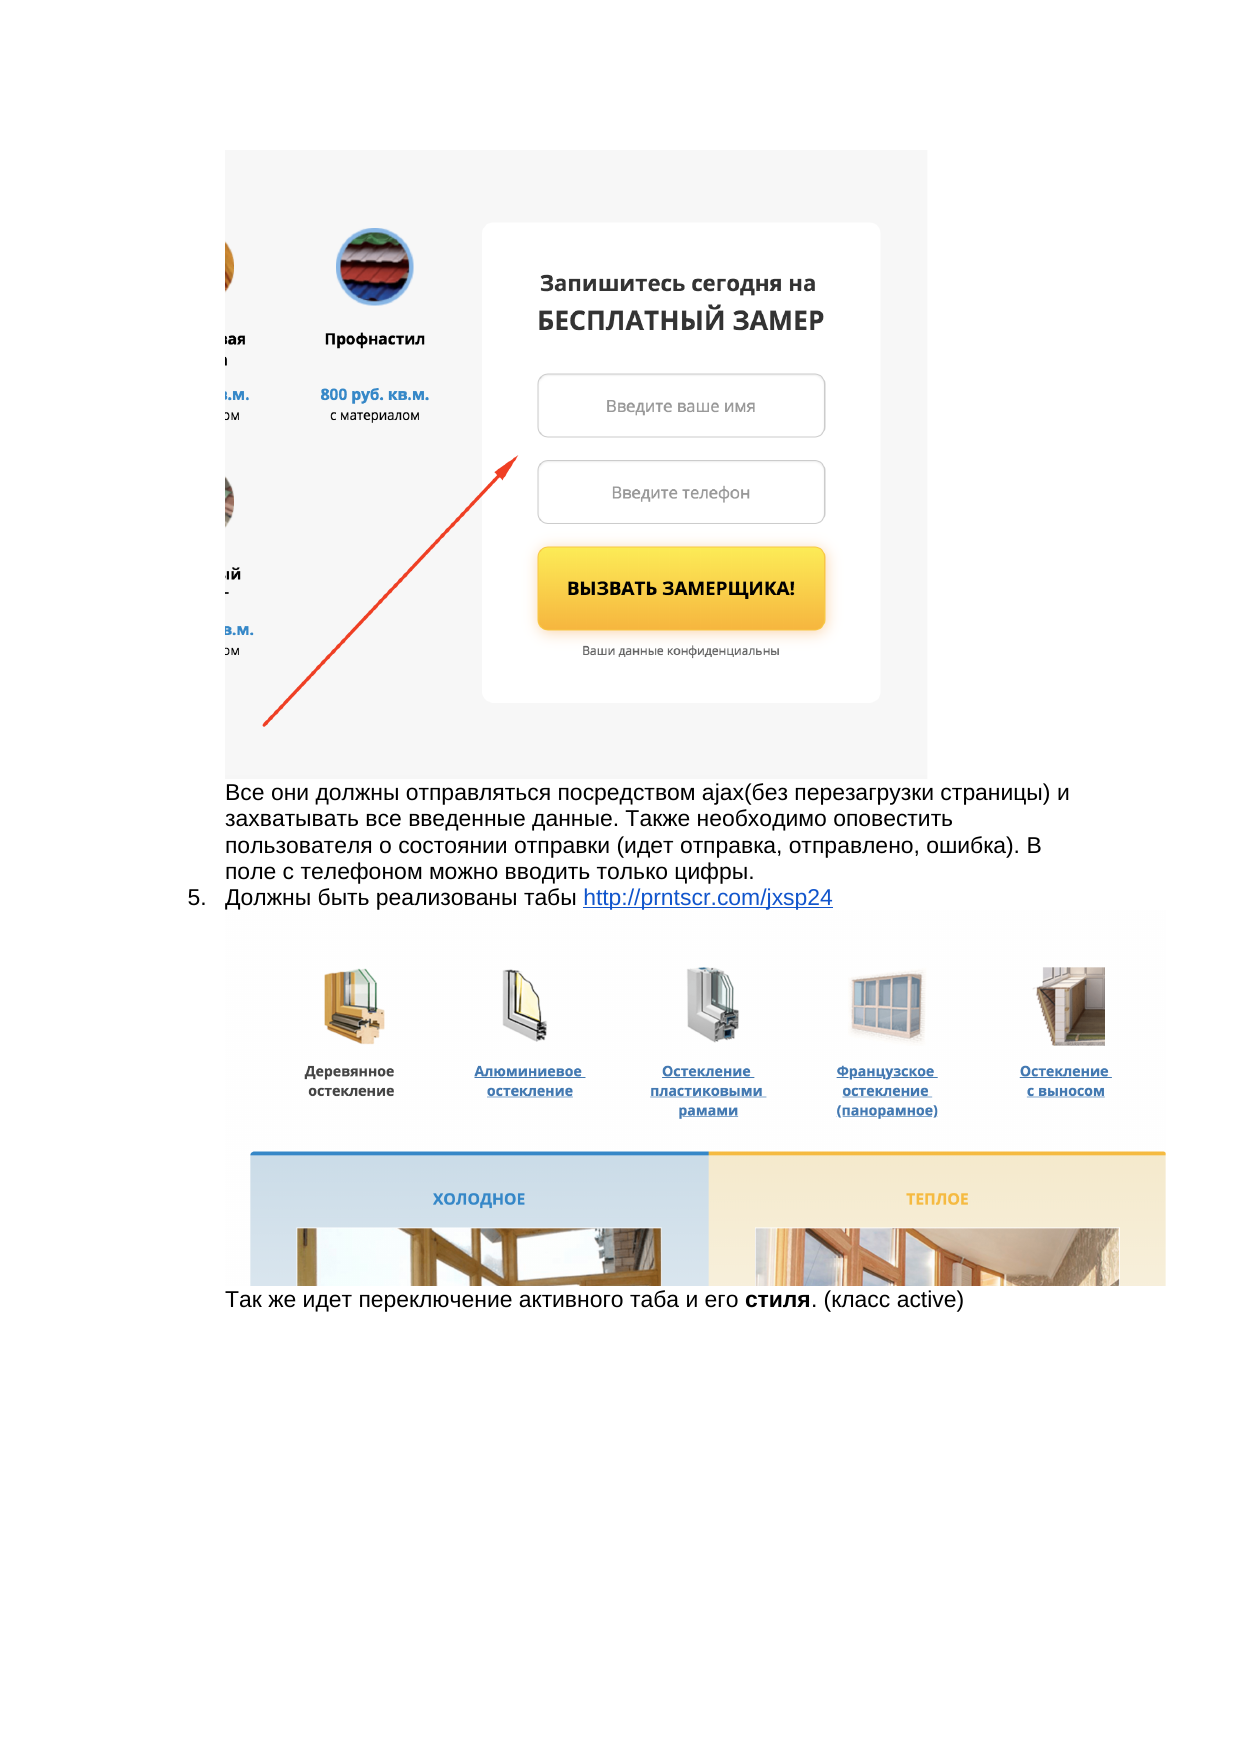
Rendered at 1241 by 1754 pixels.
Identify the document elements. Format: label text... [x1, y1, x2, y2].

picture [225, 150, 928, 779]
picture [225, 910, 1166, 1286]
